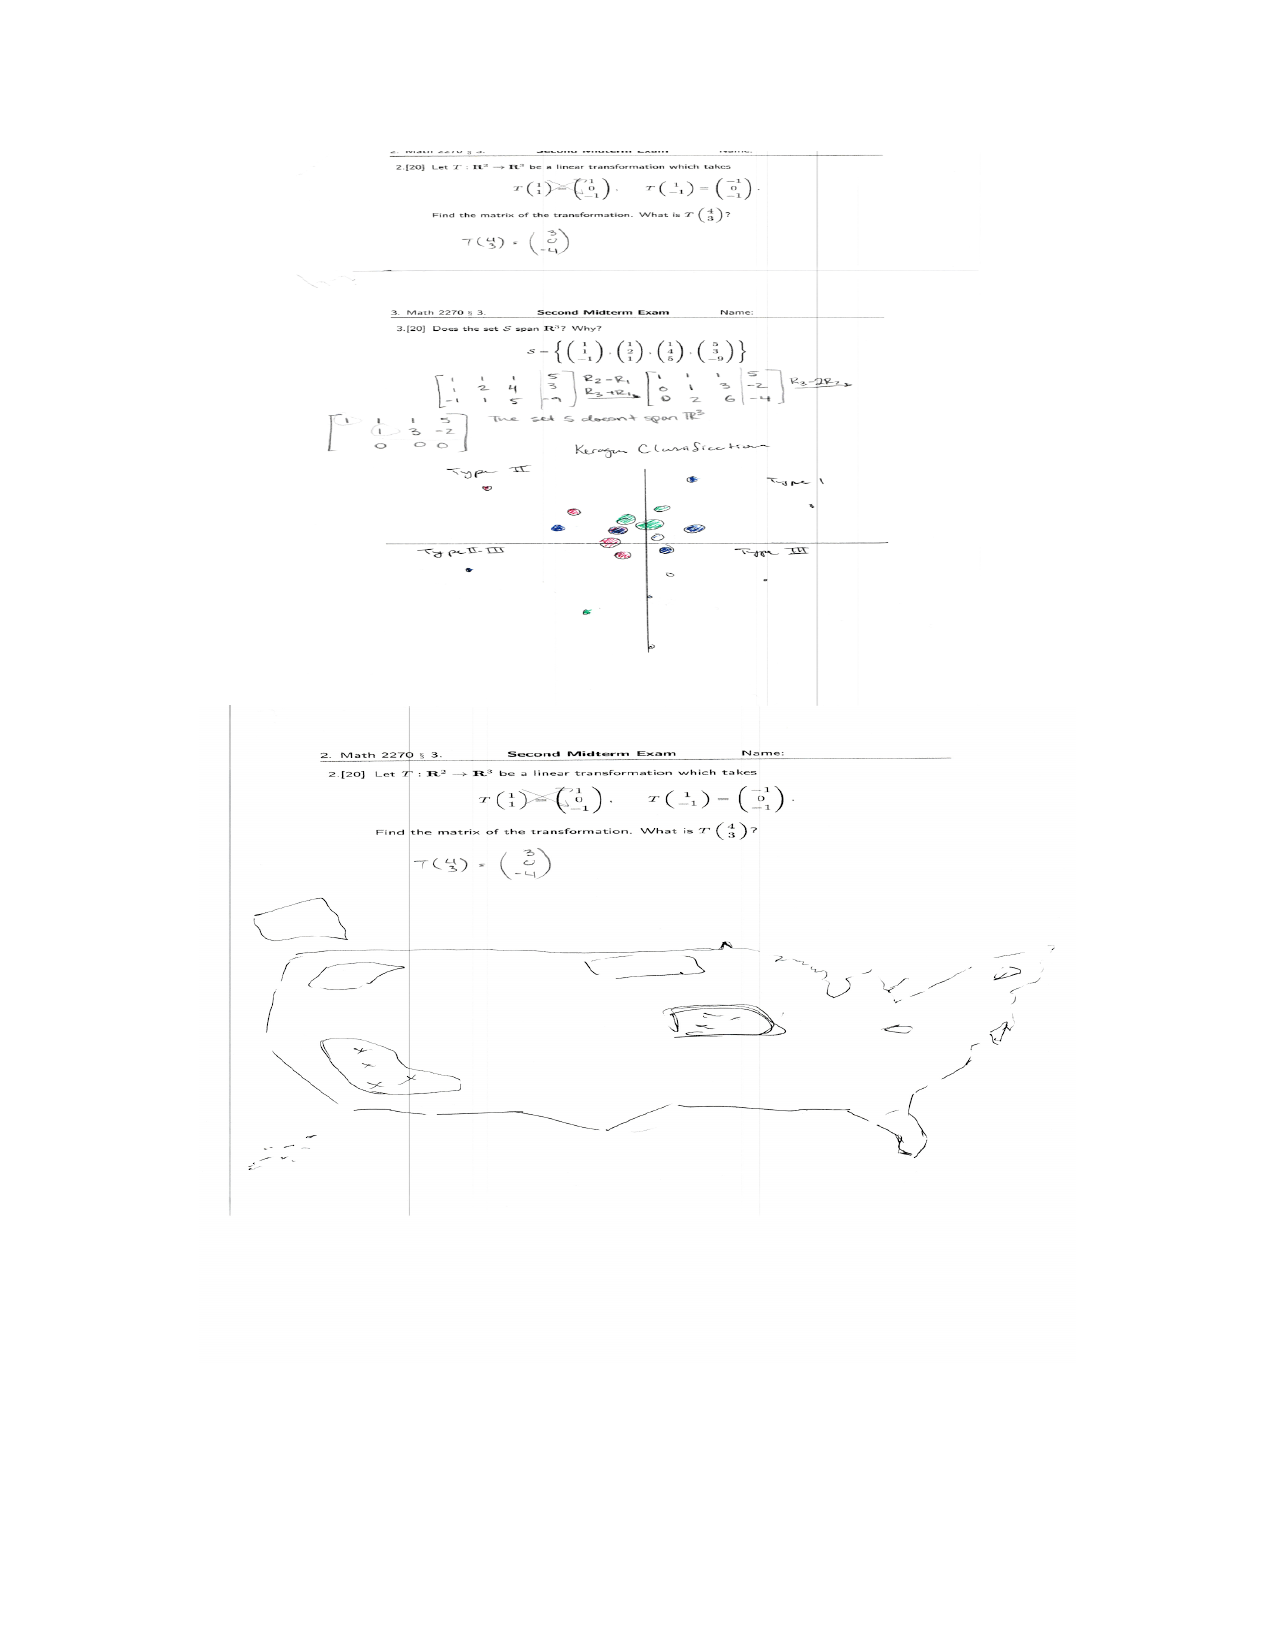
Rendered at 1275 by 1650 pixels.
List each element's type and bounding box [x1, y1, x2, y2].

picture [199, 151, 1076, 1363]
